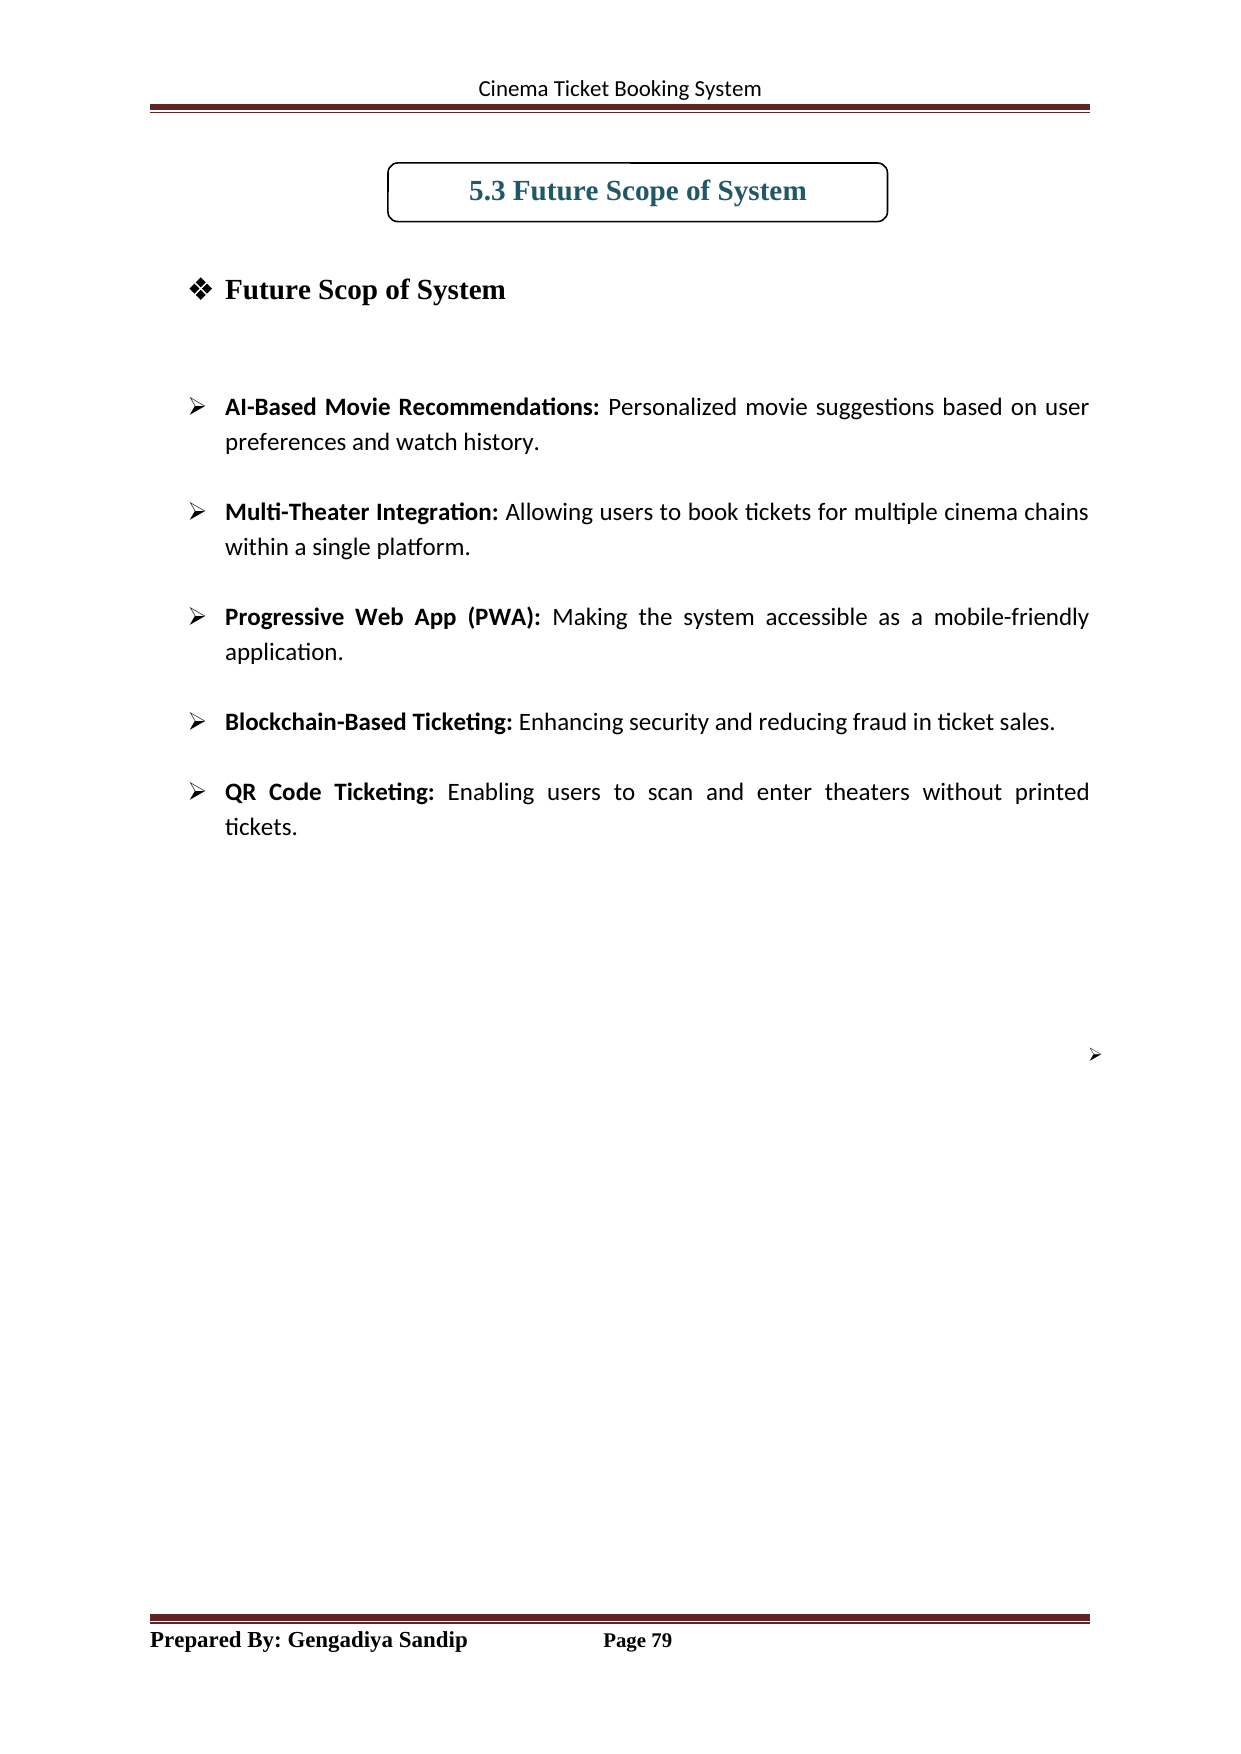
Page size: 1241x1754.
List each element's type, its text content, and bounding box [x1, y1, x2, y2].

list Progressive Web App (PWA): Making the system accessible as a mobile-friendly application. [187, 601, 1090, 666]
list AI-Based Movie Recommendations: Personalized movie suggestions based on user preferences and watch history. [187, 391, 1090, 456]
list Multi-Theater Integration: Allowing users to book tickets for multiple cinema chains within a single platform. [187, 496, 1090, 561]
list Blockchain-Based Ticketing: Enhancing security and reducing fraud in ticket sales. [187, 706, 1090, 736]
list QR Code Ticketing: Enabling users to scan and enter theaters without printed tickets. [187, 776, 1090, 841]
list Future Scop of System [187, 272, 1090, 305]
